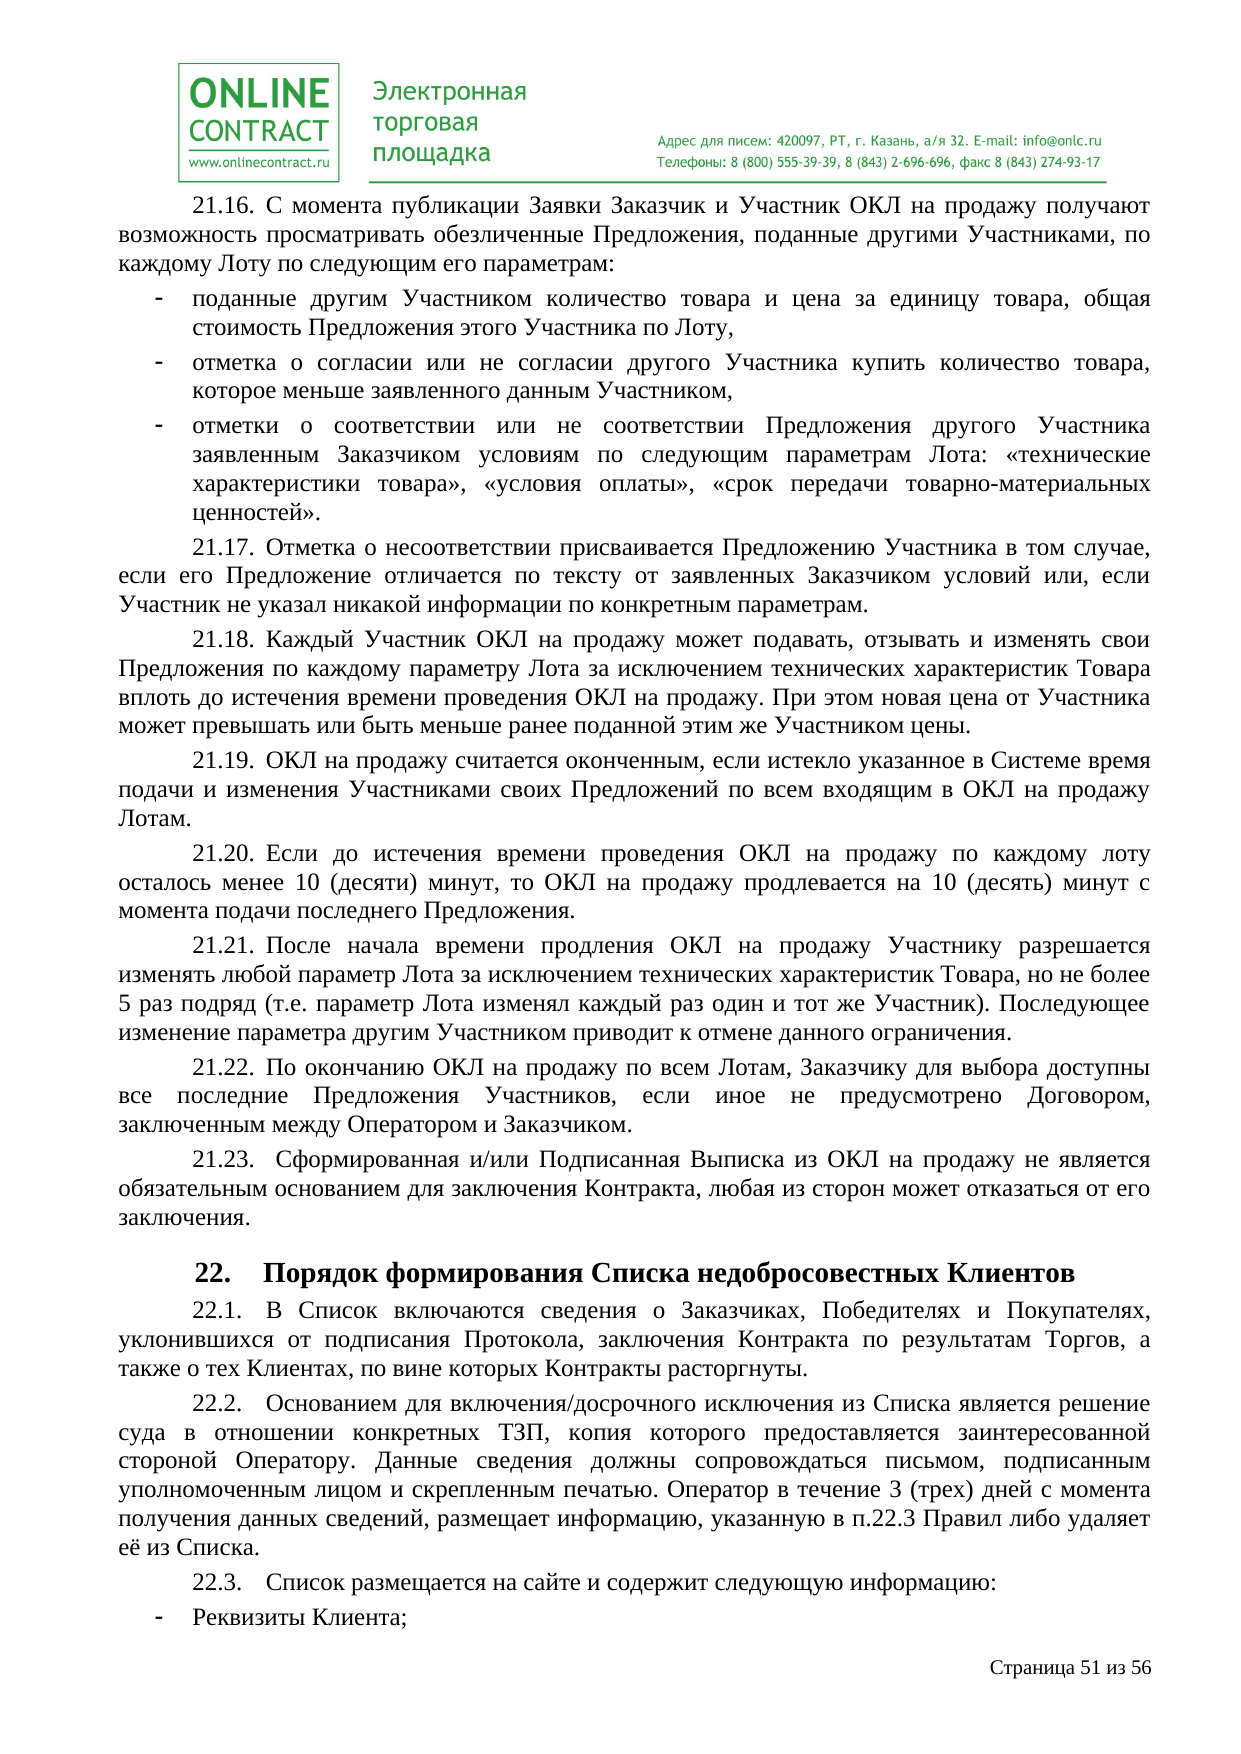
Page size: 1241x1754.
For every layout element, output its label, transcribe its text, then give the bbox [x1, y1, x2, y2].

subtitle Порядок формирования Списка недобросовестных Клиентов [118, 1256, 1152, 1289]
list поданные другим Участником количество товара и цена за единицу товара, общая стоимость Предложения этого Участника по Лоту, [154, 283, 1152, 341]
list После начала времени продления ОКЛ на продажу Участнику разрешается изменять любой параметр Лота за исключением технических характеристик Товара, но не более 5 раз подряд (т.е. параметр Лота изменял каждый раз один и тот же Участник). Последующее изменение параметра другим Участником приводит к отмене данного ограничения. [118, 931, 1152, 1046]
list Основанием для включения/досрочного исключения из Списка является решение суда в отношении конкретных ТЗП, копия которого предоставляется заинтересованной стороной Оператору. Данные сведения должны сопровождаться письмом, подписанным уполномоченным лицом и скрепленным печатью. Оператор в течение 3 (трех) дней с момента получения данных сведений, размещает информацию, указанную в п.22.3 Правил либо удаляет её из Списка. [118, 1388, 1152, 1560]
list отметка о согласии или не согласии другого Участника купить количество товара, которое меньше заявленного данным Участником, [154, 347, 1152, 404]
list Сформированная и/или Подписанная Выписка из ОКЛ на продажу не является обязательным основанием для заключения Контракта, любая из сторон может отказаться от его заключения. [118, 1144, 1152, 1231]
list В Список включаются сведения о Заказчиках, Победителях и Покупателях, уклонившихся от подписания Протокола, заключения Контракта по результатам Торгов, а также о тех Клиентах, по вине которых Контракты расторгнуты. [118, 1295, 1152, 1382]
list Реквизиты Клиента; [154, 1602, 1152, 1630]
list Каждый Участник ОКЛ на продажу может подавать, отзывать и изменять свои Предложения по каждому параметру Лота за исключением технических характеристик Товара вплоть до истечения времени проведения ОКЛ на продажу. При этом новая цена от Участника может превышать или быть меньше ранее поданной этим же Участником цены. [118, 624, 1152, 739]
list Список размещается на сайте и содержит следующую информацию: [118, 1567, 1152, 1595]
list Если до истечения времени проведения ОКЛ на продажу по каждому лоту осталось менее 10 (десяти) минут, то ОКЛ на продажу продлевается на 10 (десять) минут с момента подачи последнего Предложения. [118, 838, 1152, 924]
list Отметка о несоответствии присваивается Предложению Участника в том случае, если его Предложение отличается по тексту от заявленных Заказчиком условий или, если Участник не указал никакой информации по конкретным параметрам. [118, 532, 1152, 618]
list С момента публикации Заявки Заказчик и Участник ОКЛ на продажу получают возможность просматривать обезличенные Предложения, поданные другими Участниками, по каждому Лоту по следующим его параметрам: [118, 191, 1152, 277]
list отметки о соответствии или не соответствии Предложения другого Участника заявленным Заказчиком условиям по следующим параметрам Лота: «технические характеристики товара», «условия оплаты», «срок передачи товарно-материальных ценностей». [154, 411, 1152, 526]
list ОКЛ на продажу считается оконченным, если истекло указанное в Системе время подачи и изменения Участниками своих Предложений по всем входящим в ОКЛ на продажу Лотам. [118, 746, 1152, 832]
picture [123, 59, 1157, 191]
list По окончанию ОКЛ на продажу по всем Лотам, Заказчику для выбора доступны все последние Предложения Участников, если иное не предусмотрено Договором, заключенным между Оператором и Заказчиком. [118, 1052, 1152, 1138]
